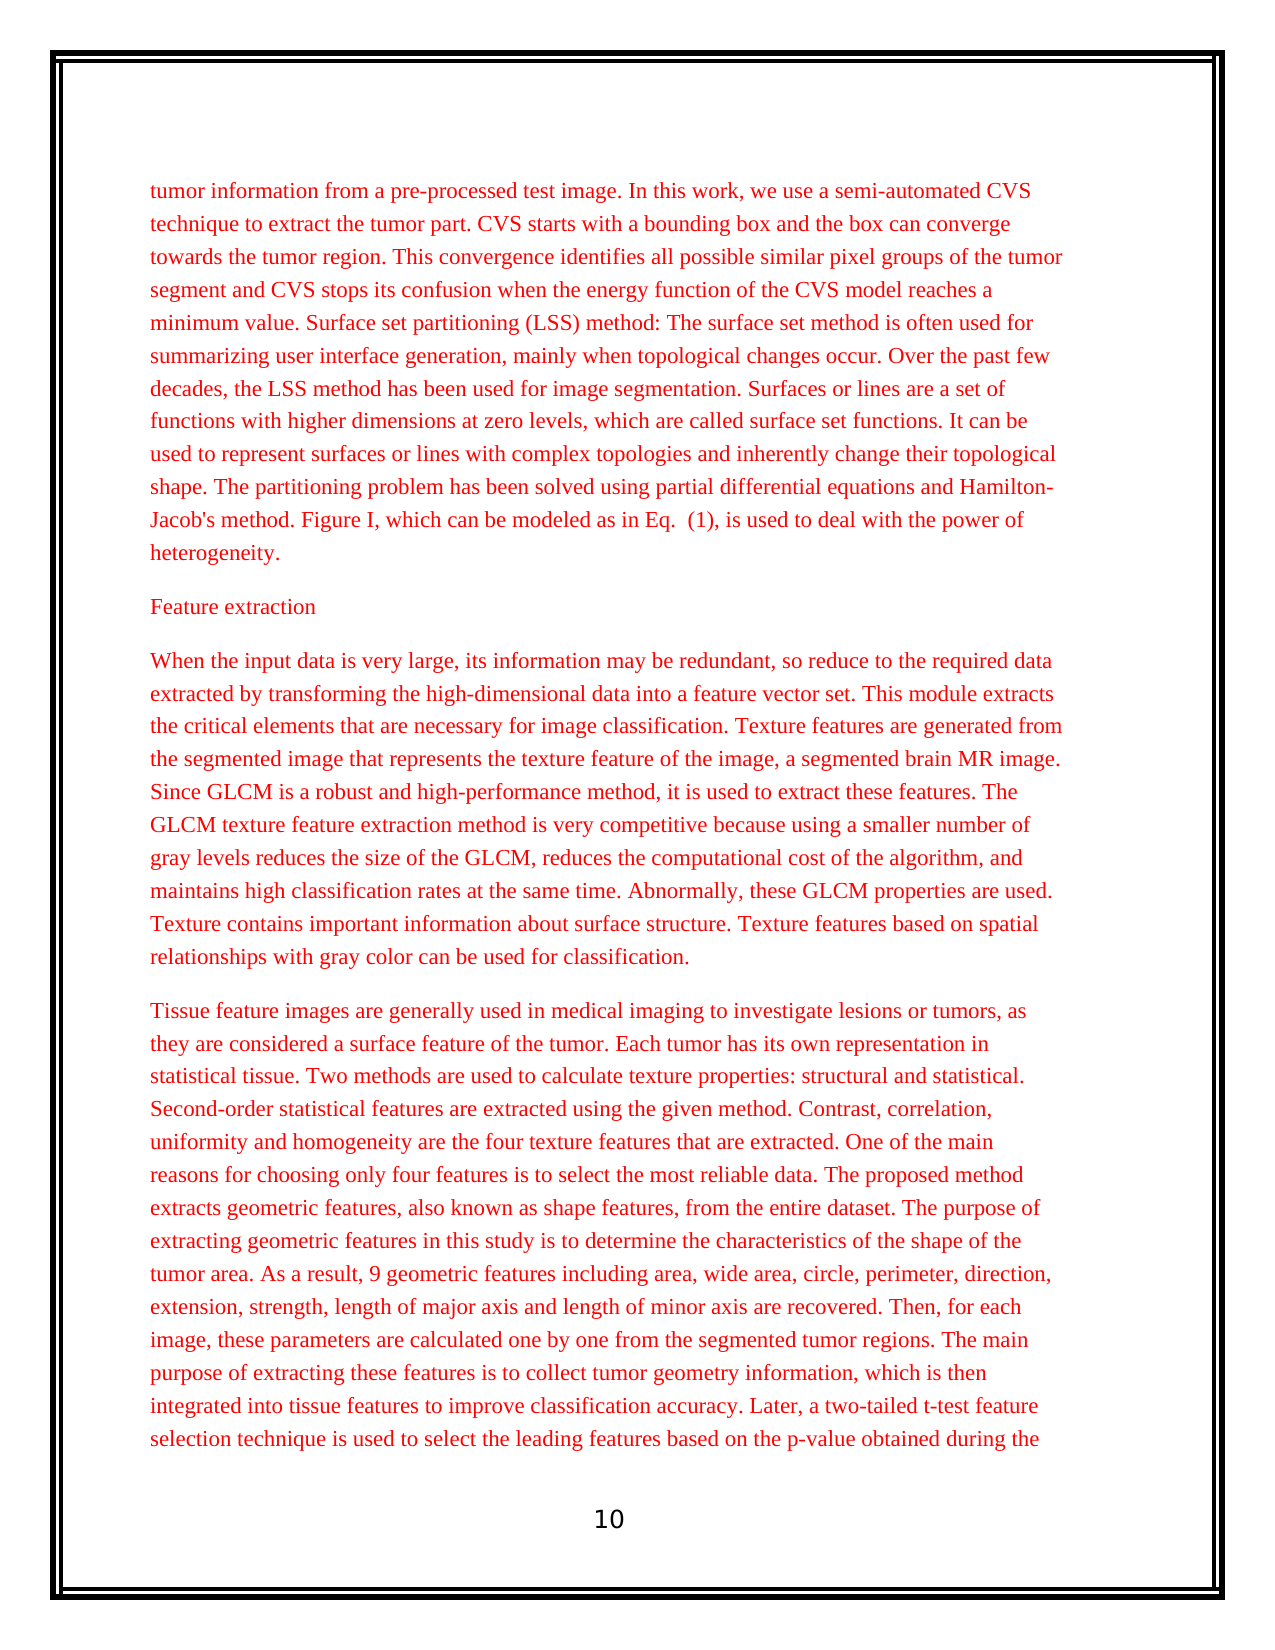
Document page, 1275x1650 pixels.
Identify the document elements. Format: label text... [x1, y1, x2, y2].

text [150, 177, 1068, 566]
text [150, 997, 1068, 1451]
text When the input data is very large, its information may be redundant, so reduce to the required data extracted by transforming the high-dimensional data into a feature vector set. This module extracts the critical elements that are necessary for image classification. Texture features are generated from the segmented image that represents the texture feature of the image, a segmented brain MR image. Since GLCM is a robust and high-performance method, it is used to extract these features. The GLCM texture feature extraction method is very competitive because using a smaller number of gray levels reduces the size of the GLCM, reduces the computational cost of the algorithm, and maintains high classification rates at the same time. Abnormally, these GLCM properties are used. Texture contains important information about surface structure. Texture features based on spatial relationships with gray color can be used for classification. [150, 647, 1068, 969]
text Feature extraction [150, 593, 1068, 619]
